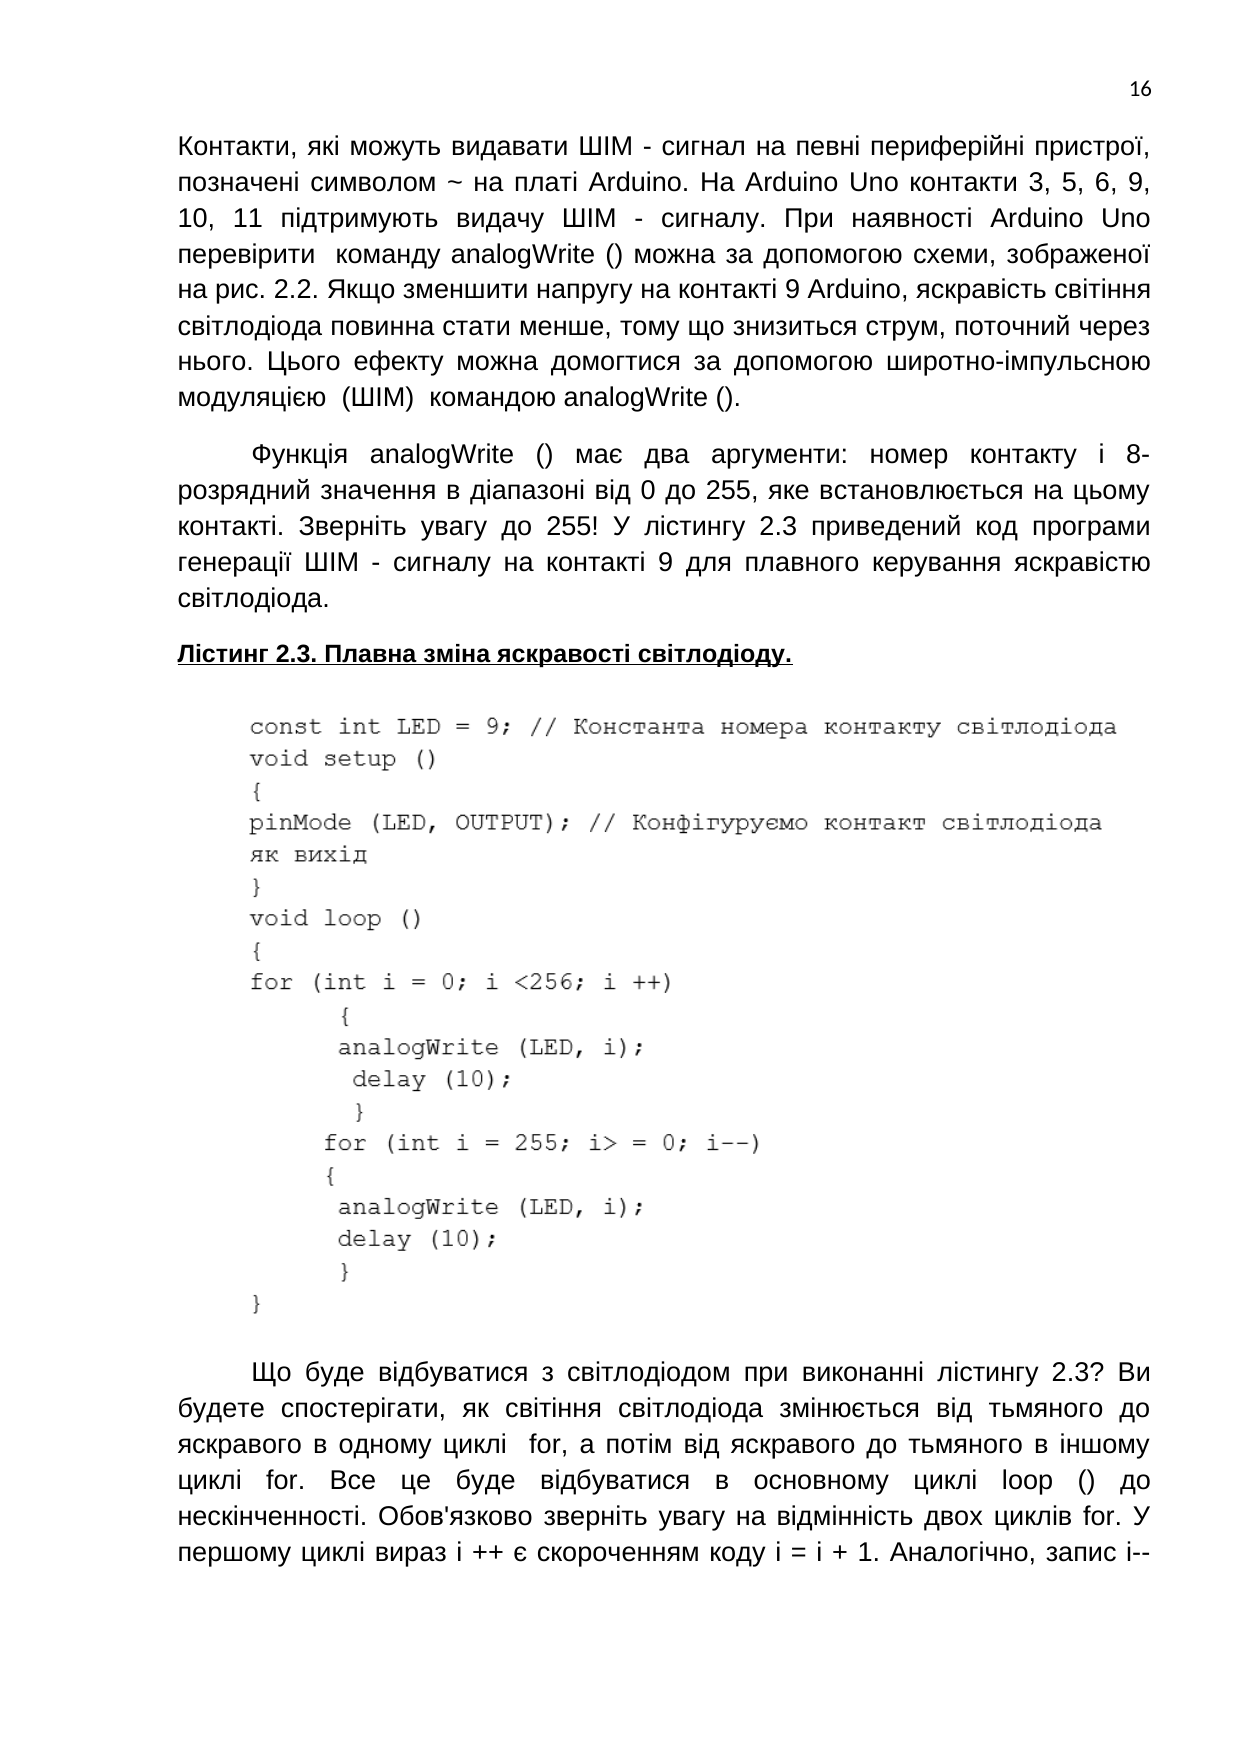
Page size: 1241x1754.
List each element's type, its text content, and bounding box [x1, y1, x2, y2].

text Лістинг 2.3. Плавна зміна яскравості світлодіоду. [177, 639, 1152, 667]
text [177, 1356, 1152, 1567]
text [177, 130, 1152, 413]
picture [177, 692, 1174, 1332]
text Функція analogWrite () має два аргументи: номер контакту і 8-розрядний значення в діапазоні від 0 до 255, яке встановлюється на цьому контакті. Зверніть увагу до 255! У лістингу 2.3 приведений код програми генерації ШІМ - сигналу на контакті 9 для плавного керування яскравістю світлодіода. [177, 438, 1152, 613]
